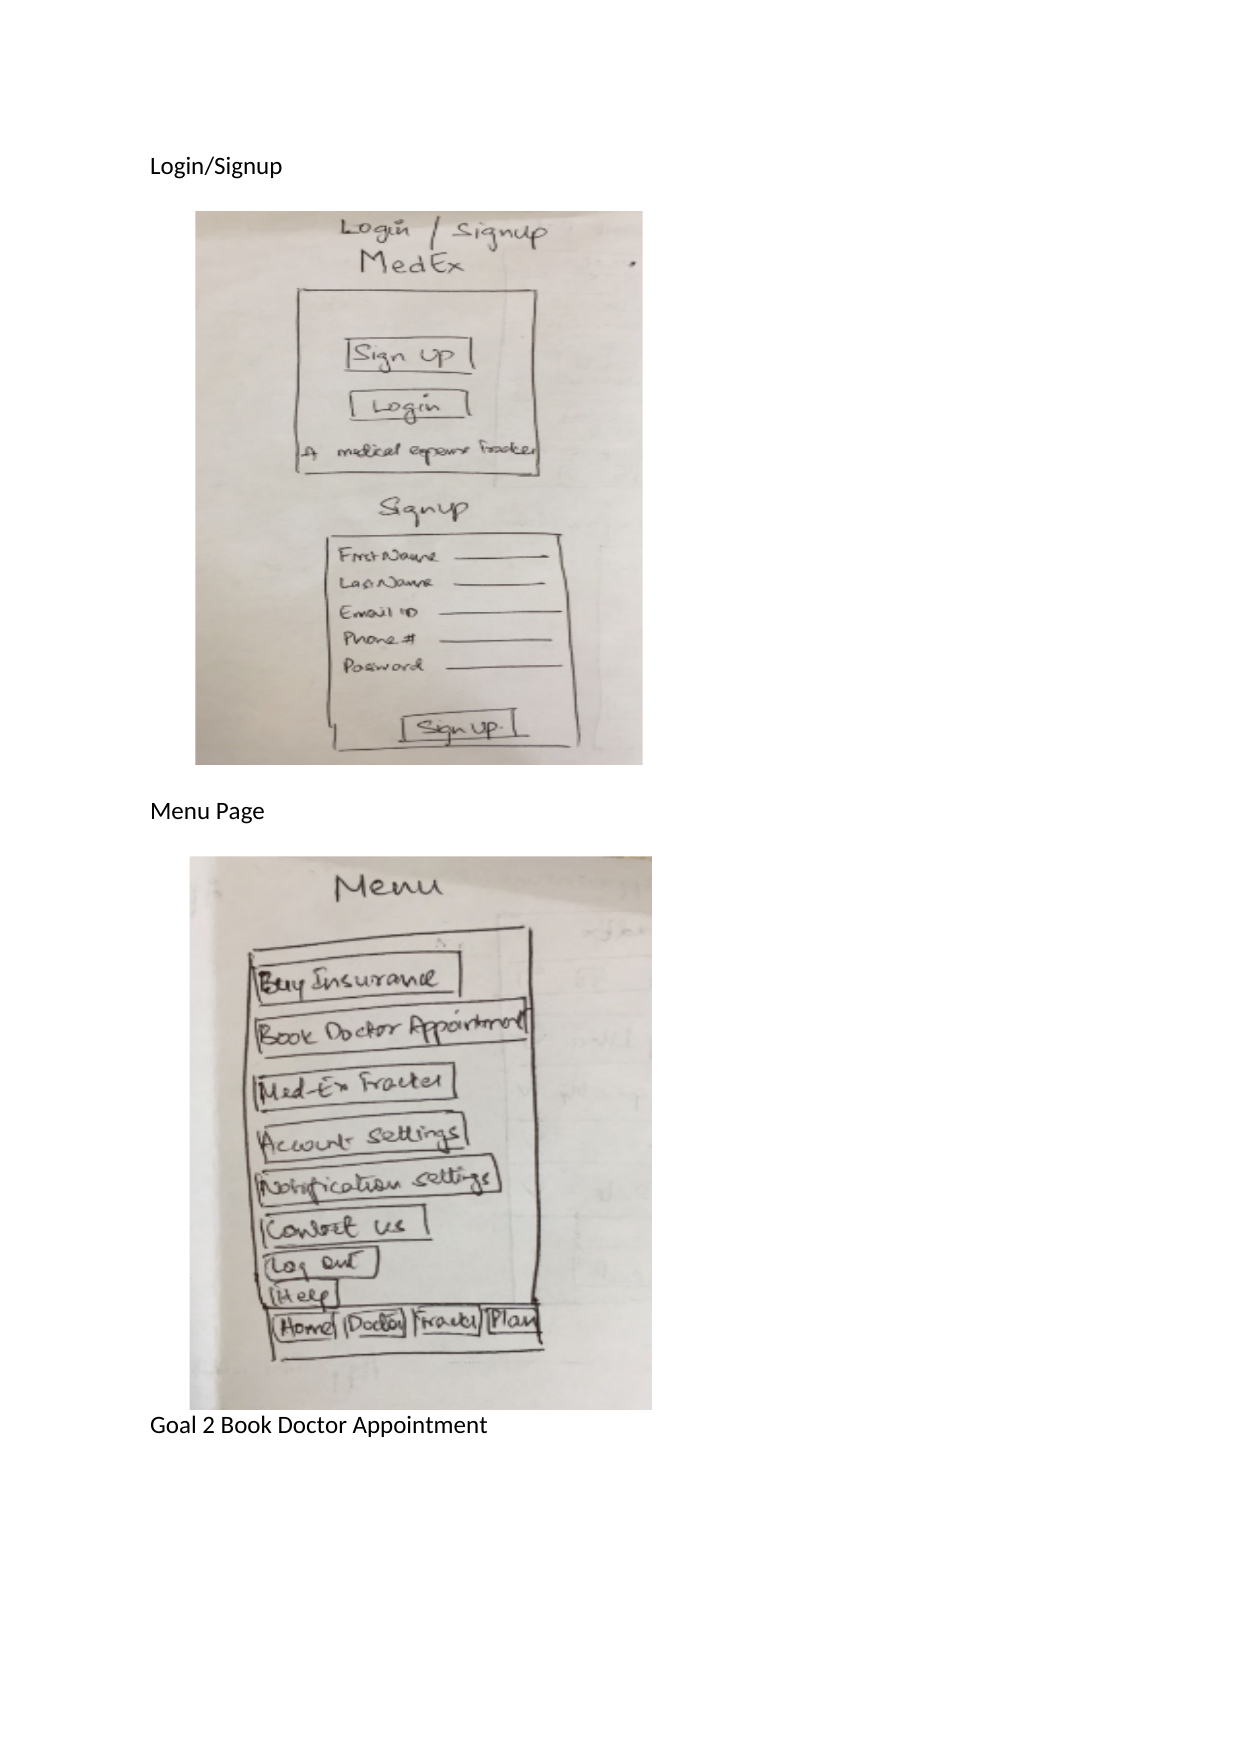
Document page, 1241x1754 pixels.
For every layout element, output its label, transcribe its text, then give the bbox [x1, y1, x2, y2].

text Login/Signup [150, 150, 1090, 181]
text Goal 2 Book Doctor Appointment [150, 1409, 1090, 1440]
text Menu Page [150, 795, 1090, 826]
picture [189, 856, 652, 1410]
picture [195, 211, 643, 765]
